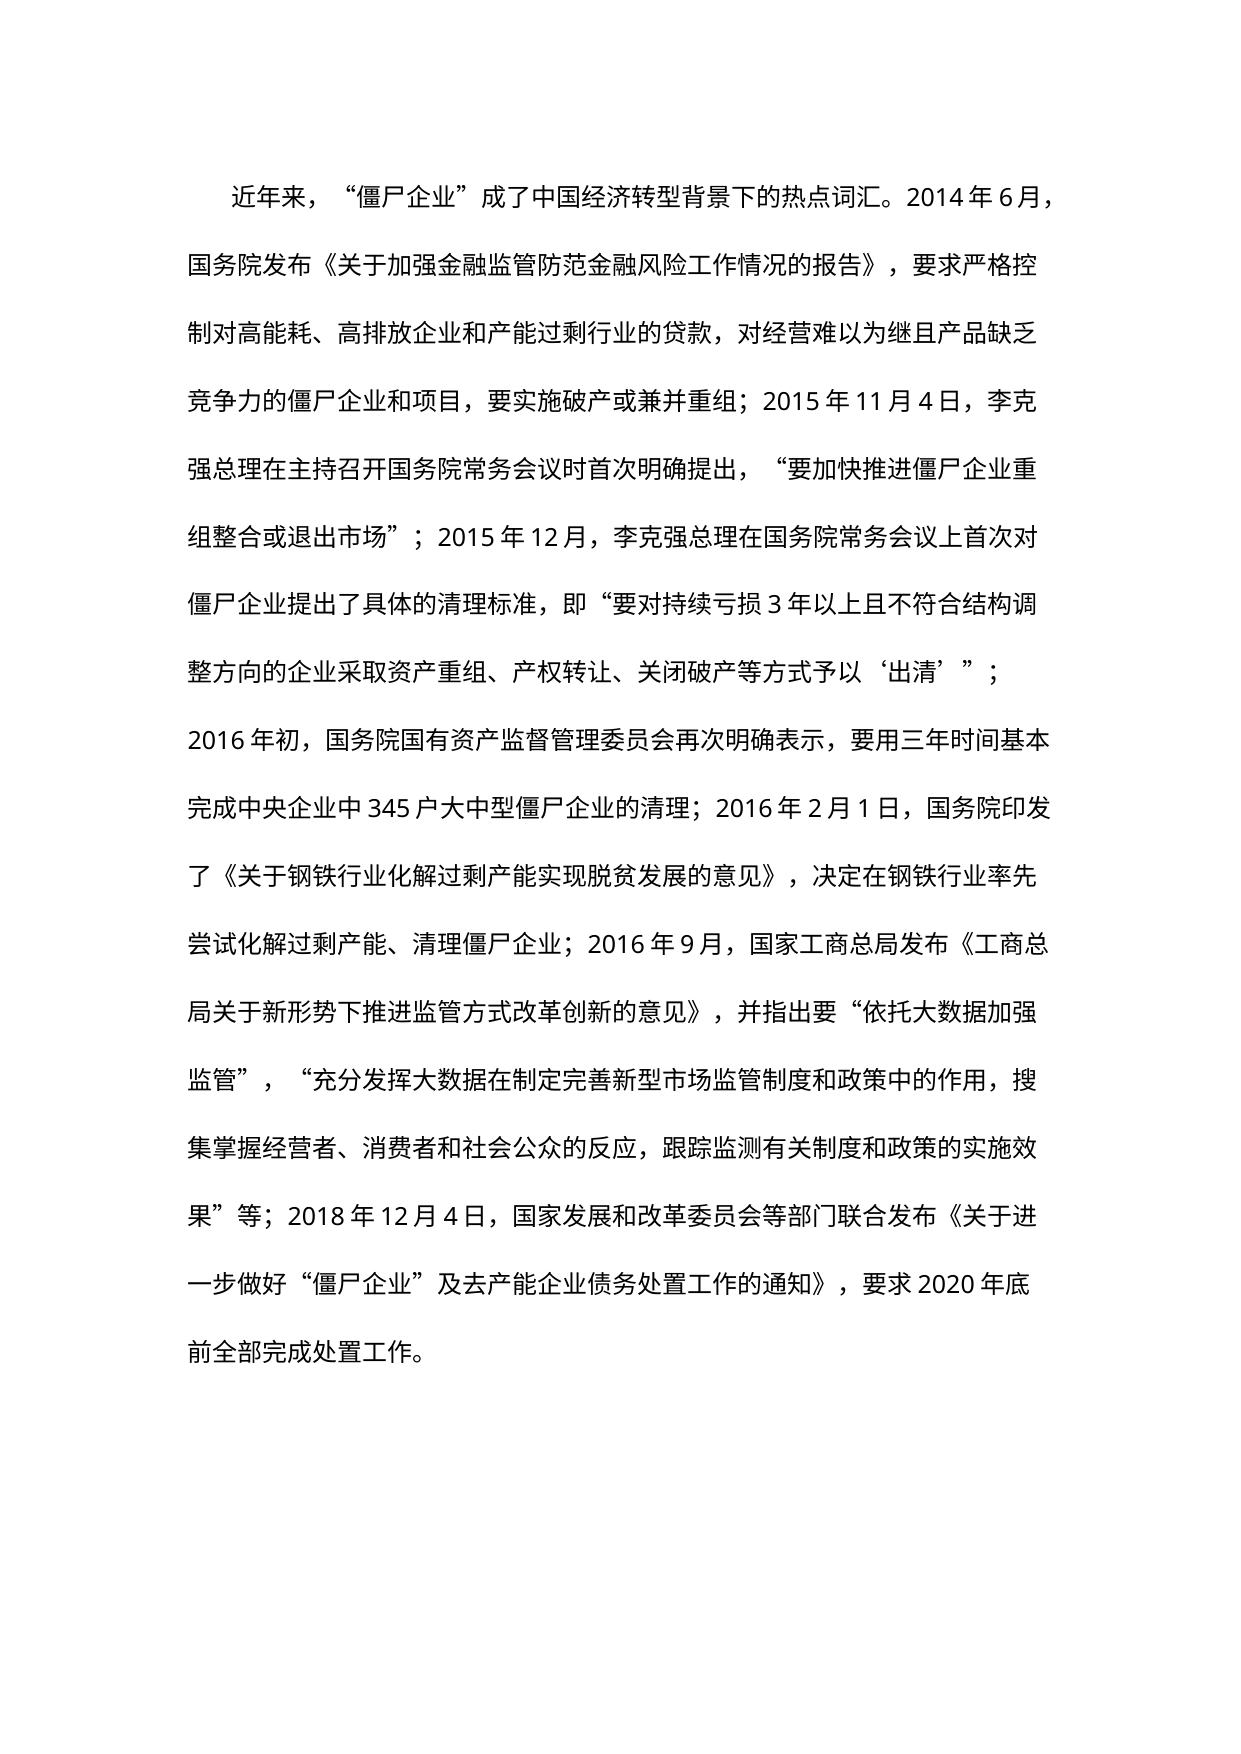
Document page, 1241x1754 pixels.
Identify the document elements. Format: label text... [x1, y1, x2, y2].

text 近年来，“僵尸企业”成了中国经济转型背景下的热点词汇。2014年6月，国务院发布《关于加强金融监管防范金融风险工作情况的报告》，要求严格控制对高能耗、高排放企业和产能过剩行业的贷款，对经营难以为继且产品缺乏竞争力的僵尸企业和项目，要实施破产或兼并重组；2015年11月4日，李克强总理在主持召开国务院常务会议时首次明确提出，“要加快推进僵尸企业重组整合或退出市场”；2015年12月，李克强总理在国务院常务会议上首次对僵尸企业提出了具体的清理标准，即“要对持续亏损3年以上且不符合结构调整方向的企业采取资产重组、产权转让、关闭破产等方式予以‘出清’”；2016年初，国务院国有资产监督管理委员会再次明确表示，要用三年时间基本完成中央企业中345户大中型僵尸企业的清理；2016年2月1日，国务院印发了《关于钢铁行业化解过剩产能实现脱贫发展的意见》，决定在钢铁行业率先尝试化解过剩产能、清理僵尸企业；2016年9月，国家工商总局发布《工商总局关于新形势下推进监管方式改革创新的意见》，并指出要“依托大数据加强监管”，“充分发挥大数据在制定完善新型市场监管制度和政策中的作用，搜集掌握经营者、消费者和社会公众的反应，跟踪监测有关制度和政策的实施效果”等；2018年12月4日，国家发展和改革委员会等部门联合发布《关于进一步做好“僵尸企业”及去产能企业债务处置工作的通知》，要求2020年底前全部完成处置工作。 [187, 162, 1053, 1384]
